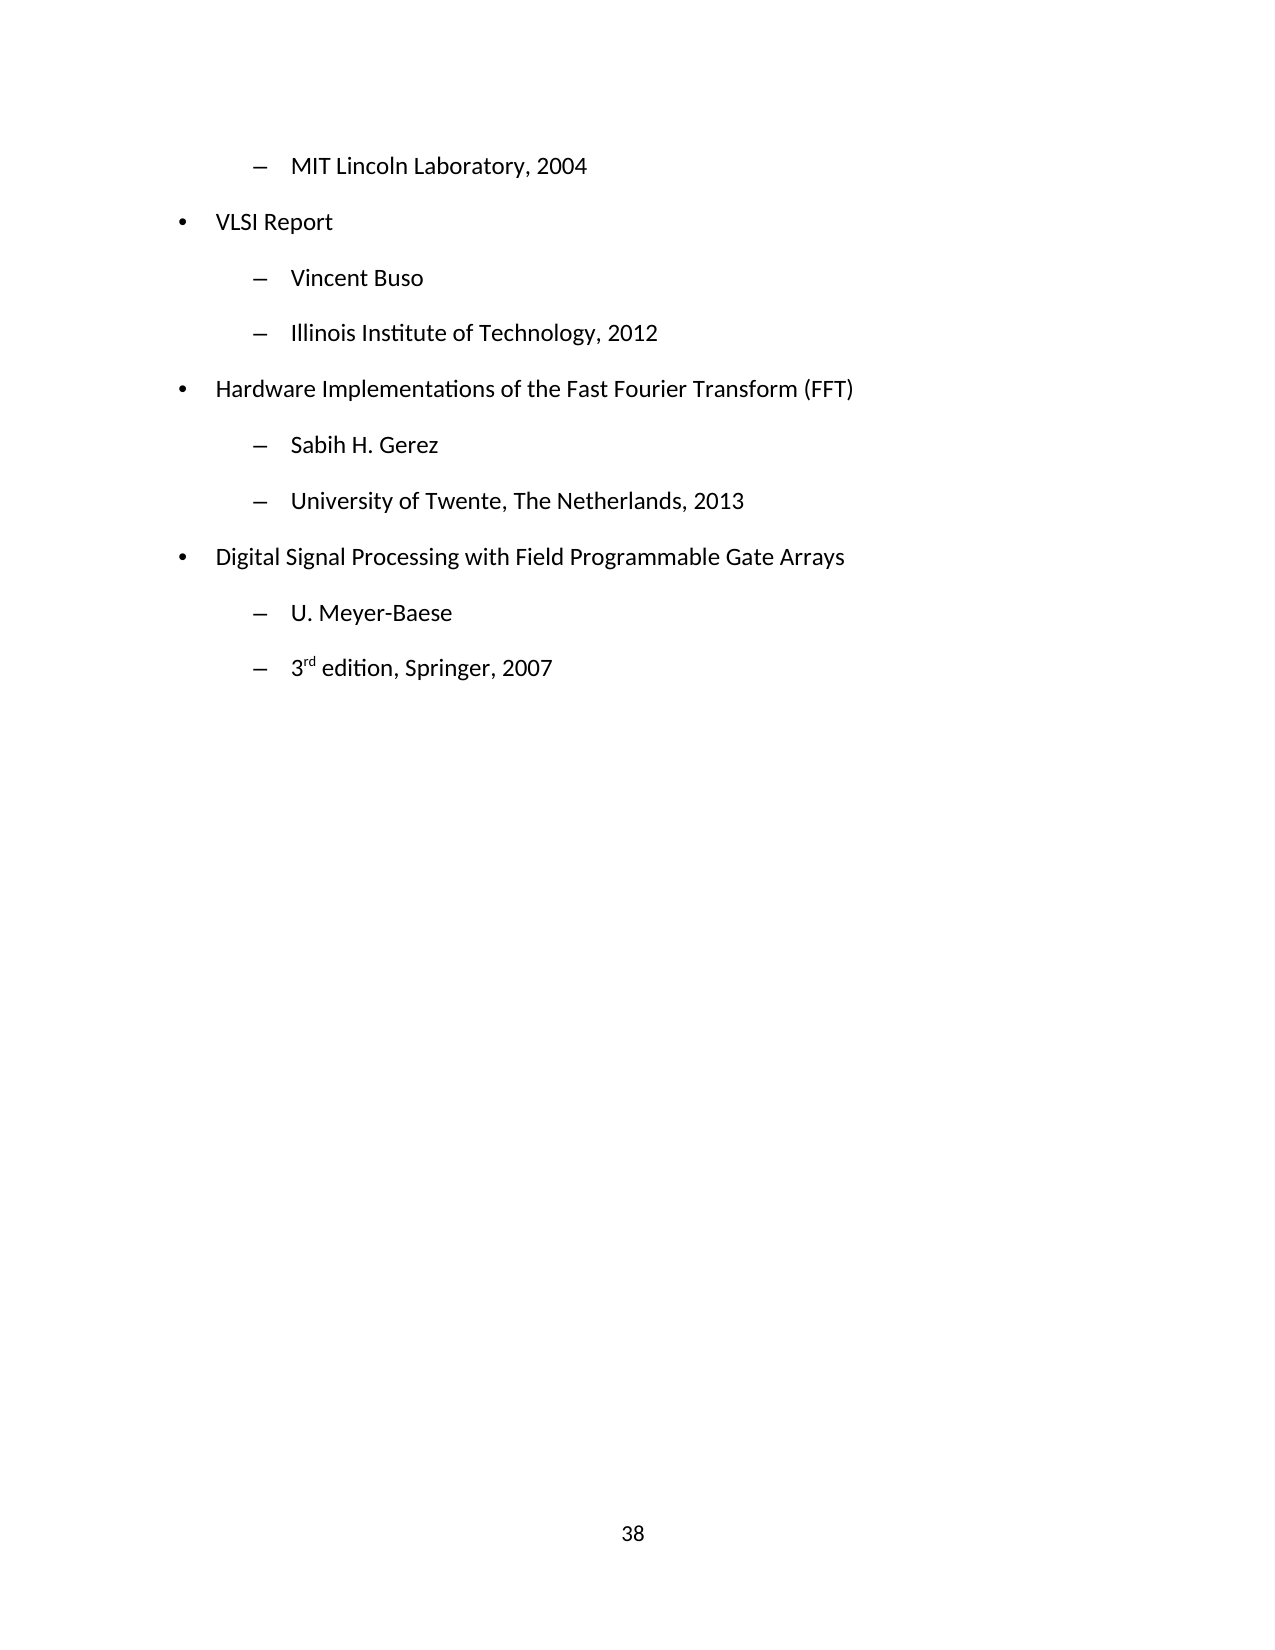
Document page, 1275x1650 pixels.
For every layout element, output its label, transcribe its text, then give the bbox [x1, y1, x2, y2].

list Digital Signal Processing with Field Programmable Gate Arrays [178, 541, 1125, 571]
list Vincent Buso [253, 262, 1125, 292]
list VLSI Report [178, 206, 1125, 236]
list 3rd edition, Springer, 2007 [253, 652, 1125, 683]
list Sabih H. Gerez [253, 429, 1125, 460]
list University of Twente, The Netherlands, 2013 [253, 485, 1125, 516]
list Hardware Implementations of the Fast Fourier Transform (FFT) [178, 373, 1125, 404]
list MIT Lincoln Laboratory, 2004 [253, 150, 1125, 181]
list Illinois Institute of Technology, 2012 [253, 317, 1125, 348]
list U. Meyer-Baese [253, 597, 1125, 627]
